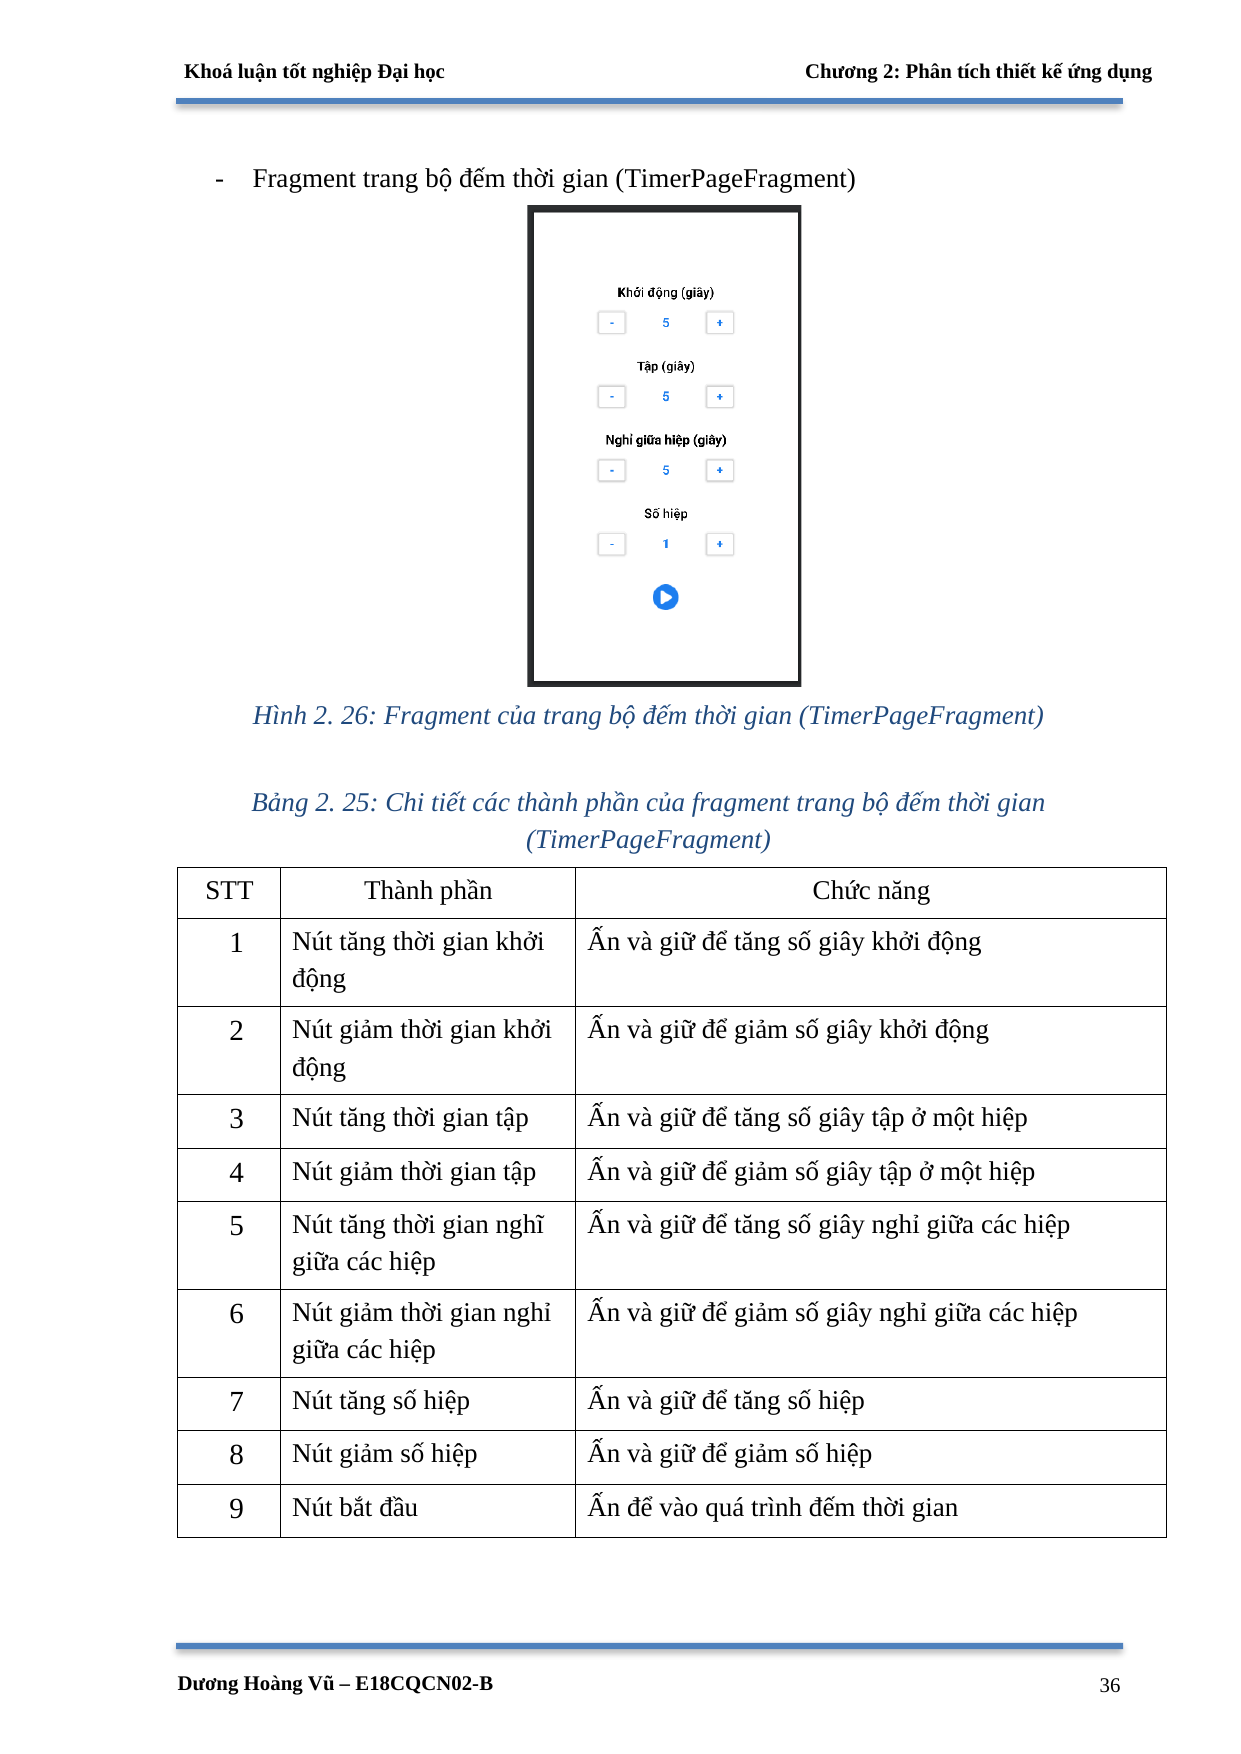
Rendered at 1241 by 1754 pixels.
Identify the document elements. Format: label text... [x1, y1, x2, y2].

table_cell [178, 1378, 280, 1430]
table_cell Nút tăng thời gian nghĩ giữa các hiệp [281, 1202, 575, 1289]
table_cell Ấn và giữ để giảm số giây khởi động [576, 1007, 1166, 1094]
table_cell [178, 1431, 280, 1483]
table_cell Nút tăng số hiệp [281, 1378, 575, 1430]
table_header STT [178, 868, 280, 918]
table_cell Ấn và giữ để giảm số giây nghỉ giữa các hiệp [576, 1290, 1166, 1377]
table_cell Nút giảm thời gian khởi động [281, 1007, 575, 1094]
table_cell [178, 1485, 280, 1537]
table_cell Ấn và giữ để giảm số hiệp [576, 1431, 1166, 1483]
picture [527, 205, 802, 687]
table_header Thành phần [281, 868, 575, 918]
table_cell Nút giảm số hiệp [281, 1431, 575, 1483]
table_cell [178, 1007, 280, 1094]
list Fragment trang bộ đếm thời gian (TimerPageFragment) [215, 162, 1122, 193]
table_cell [178, 1149, 280, 1201]
table_cell [178, 1290, 280, 1377]
table_cell Nút giảm thời gian tập [281, 1149, 575, 1201]
table_cell Ấn và giữ để tăng số hiệp [576, 1378, 1166, 1430]
table_cell Nút giảm thời gian nghỉ giữa các hiệp [281, 1290, 575, 1377]
table_header Chức năng [576, 868, 1166, 918]
table_cell [178, 1095, 280, 1147]
table_cell Ấn và giữ để giảm số giây tập ở một hiệp [576, 1149, 1166, 1201]
table_cell [178, 1202, 280, 1289]
table_cell Ấn để vào quá trình đếm thời gian [576, 1485, 1166, 1537]
table_cell Ấn và giữ để tăng số giây khởi động [576, 919, 1166, 1006]
table_cell Nút tăng thời gian khởi động [281, 919, 575, 1006]
table_cell Ấn và giữ để tăng số giây tập ở một hiệp [576, 1095, 1166, 1147]
table_cell Ấn và giữ để tăng số giây nghỉ giữa các hiệp [576, 1202, 1166, 1289]
table_cell Nút bắt đầu [281, 1485, 575, 1537]
table_cell [178, 919, 280, 1006]
table_cell Nút tăng thời gian tập [281, 1095, 575, 1147]
